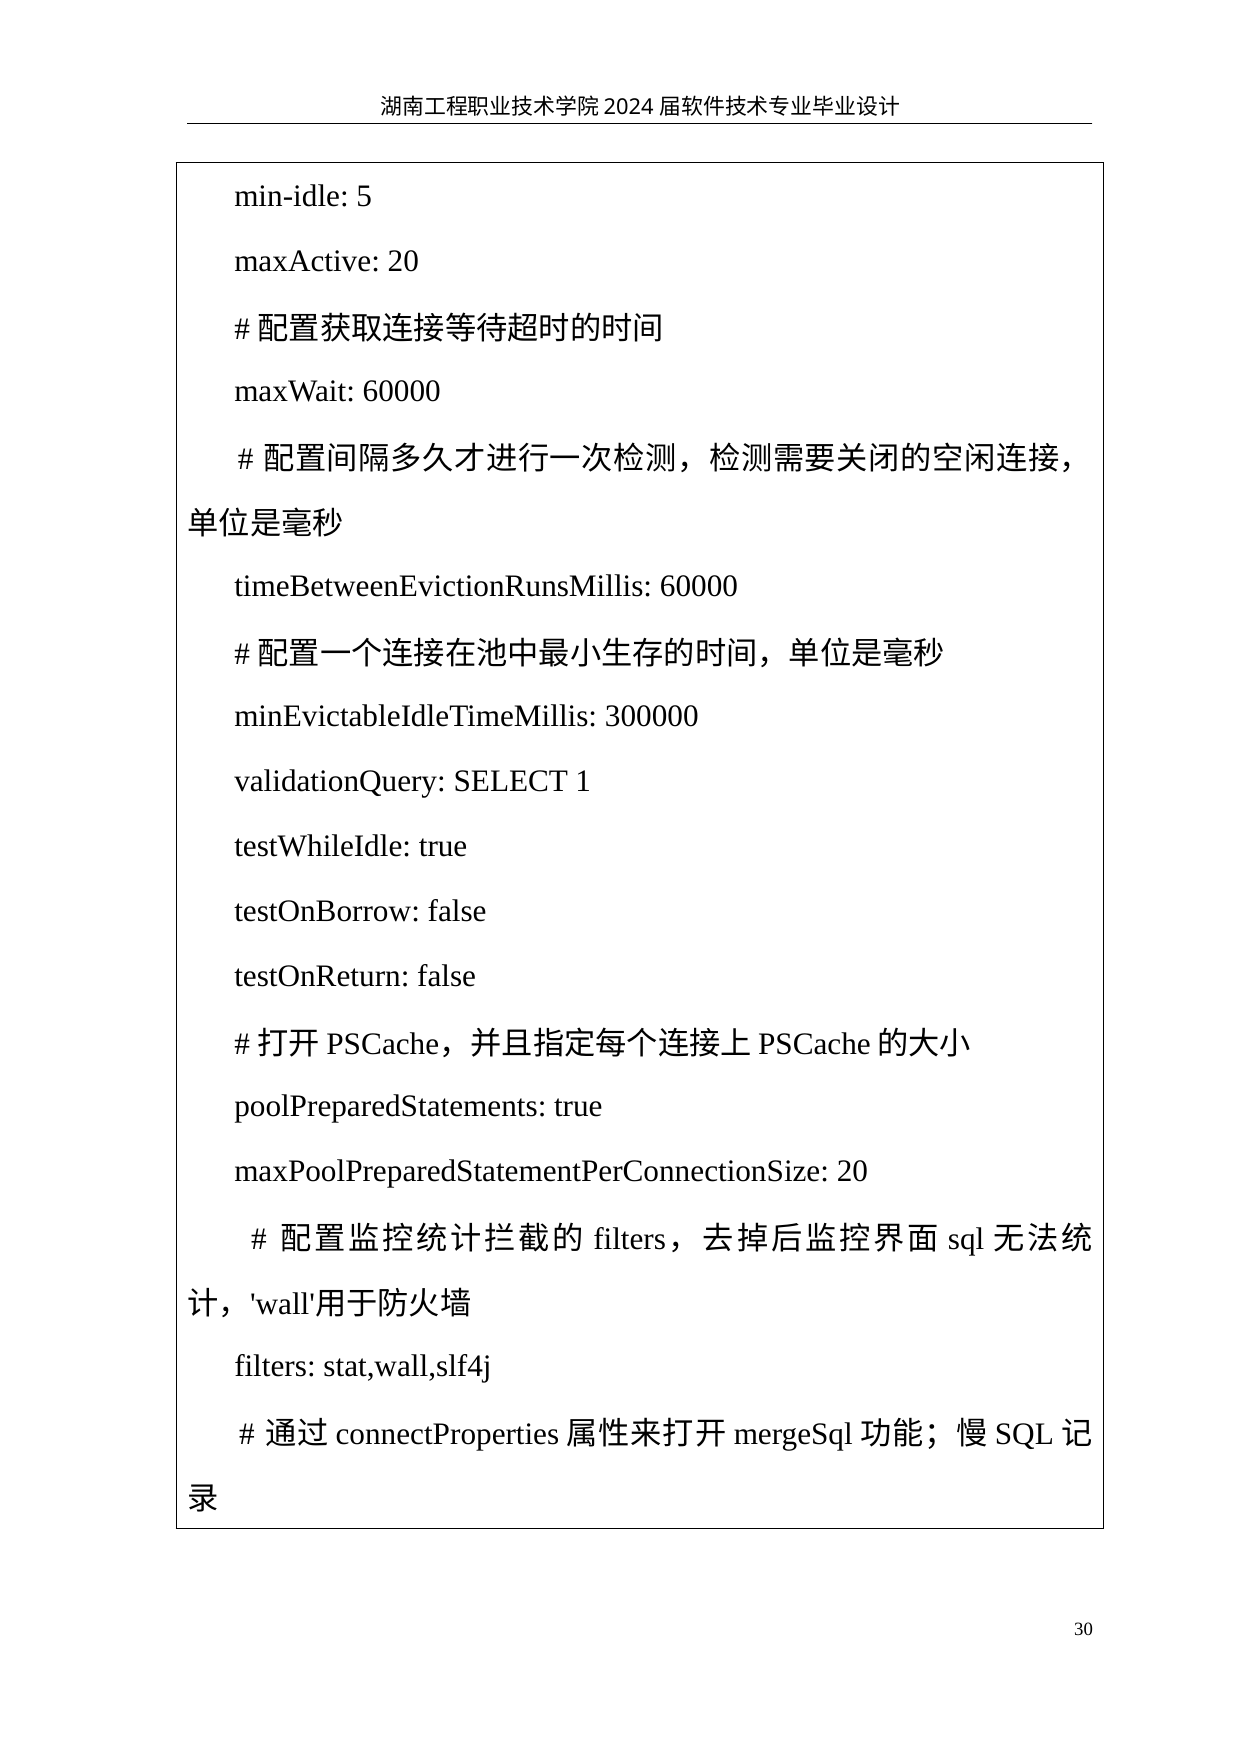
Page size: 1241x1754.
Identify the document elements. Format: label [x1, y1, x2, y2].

table_header [177, 163, 1103, 1528]
